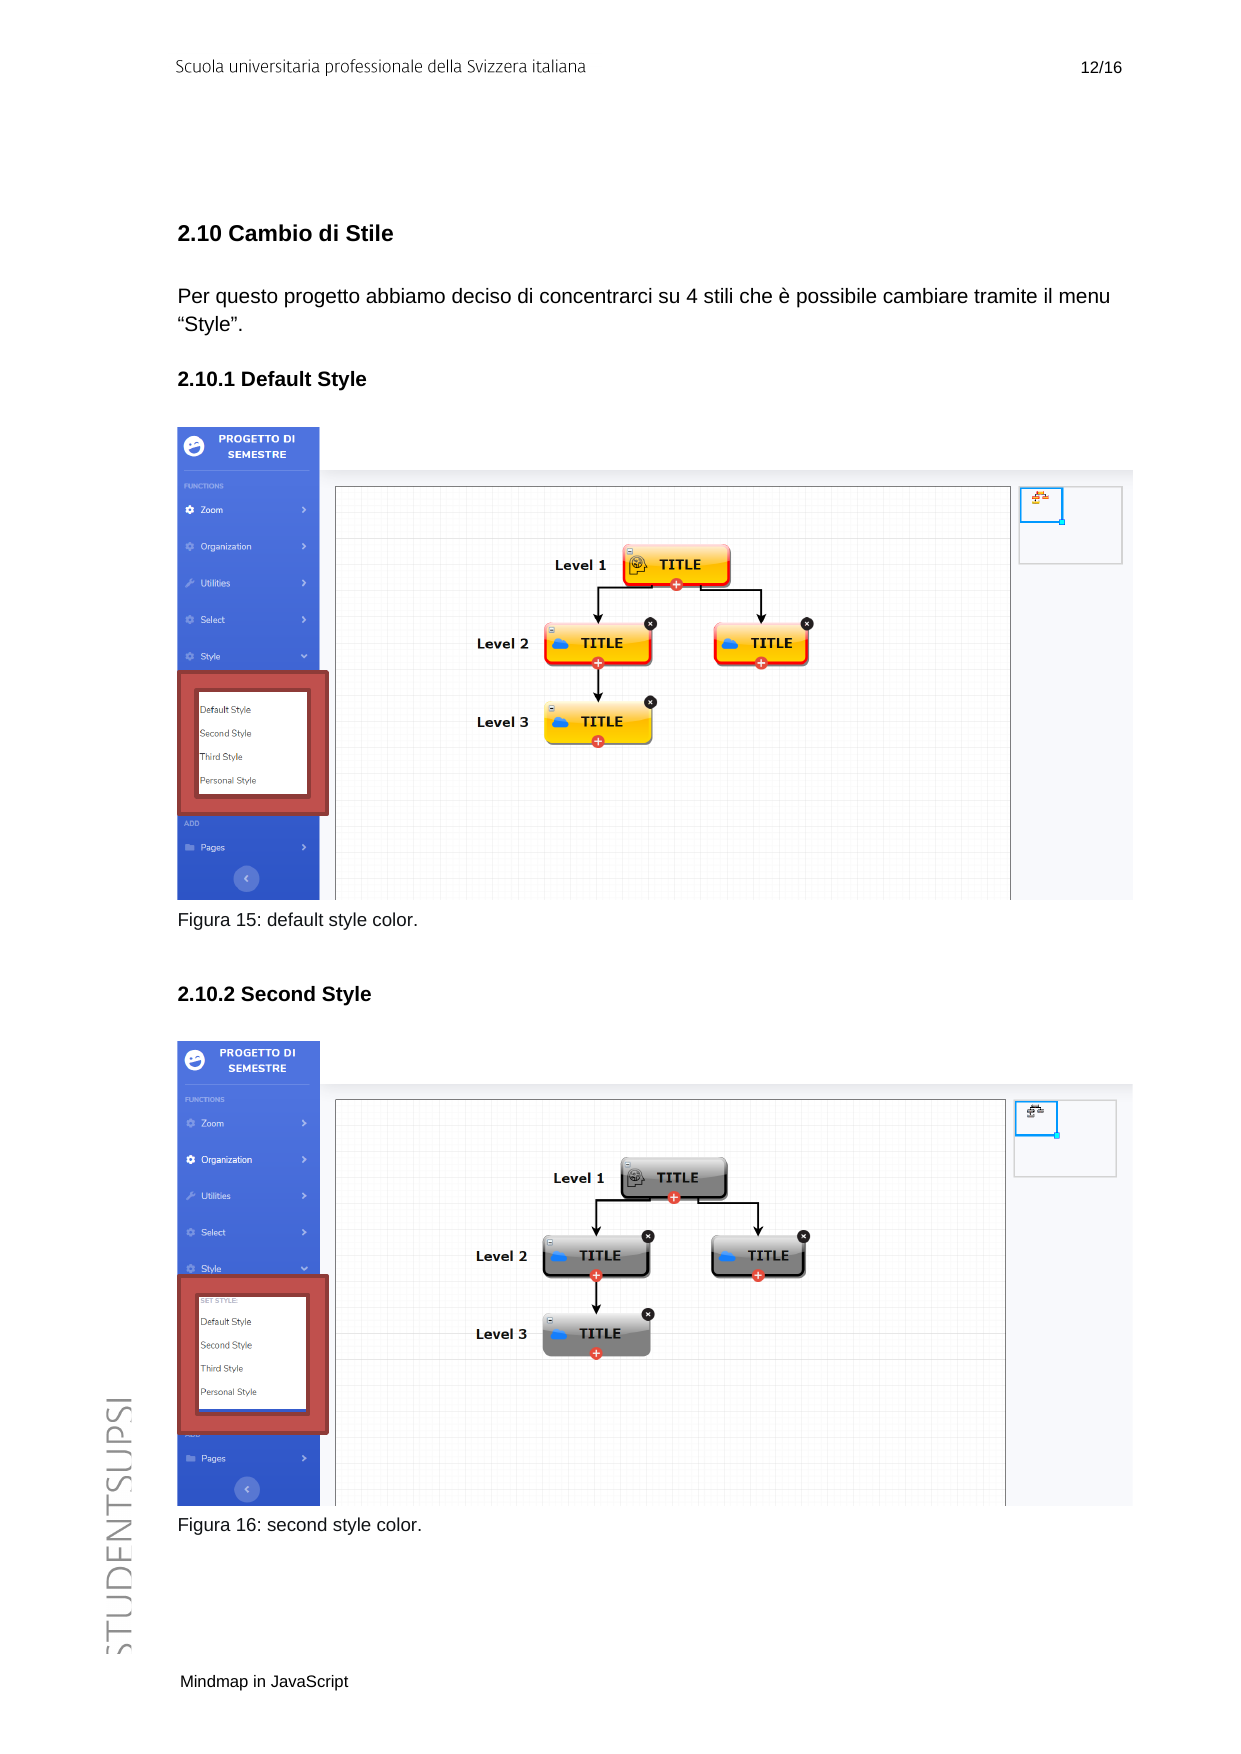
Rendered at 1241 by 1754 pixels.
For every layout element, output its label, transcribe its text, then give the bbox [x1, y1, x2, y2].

picture [177, 427, 1133, 900]
picture [199, 692, 307, 794]
text 2.10 Cambio di Stile [177, 220, 1122, 247]
picture [199, 1297, 306, 1412]
text Figura 15: default style color. [177, 908, 1122, 930]
picture [177, 1041, 1133, 1506]
text 2.10.1 Default Style [177, 367, 1122, 391]
picture [106, 1399, 132, 1654]
text 2.10.2 Second Style [177, 982, 1122, 1006]
picture [168, 53, 602, 80]
text Per questo progetto abbiamo deciso di concentrarci su 4 stili che è possibile cambiare tramite il menu “Style”. [177, 283, 1122, 336]
text Figura 16: second style color. [177, 1514, 1122, 1536]
